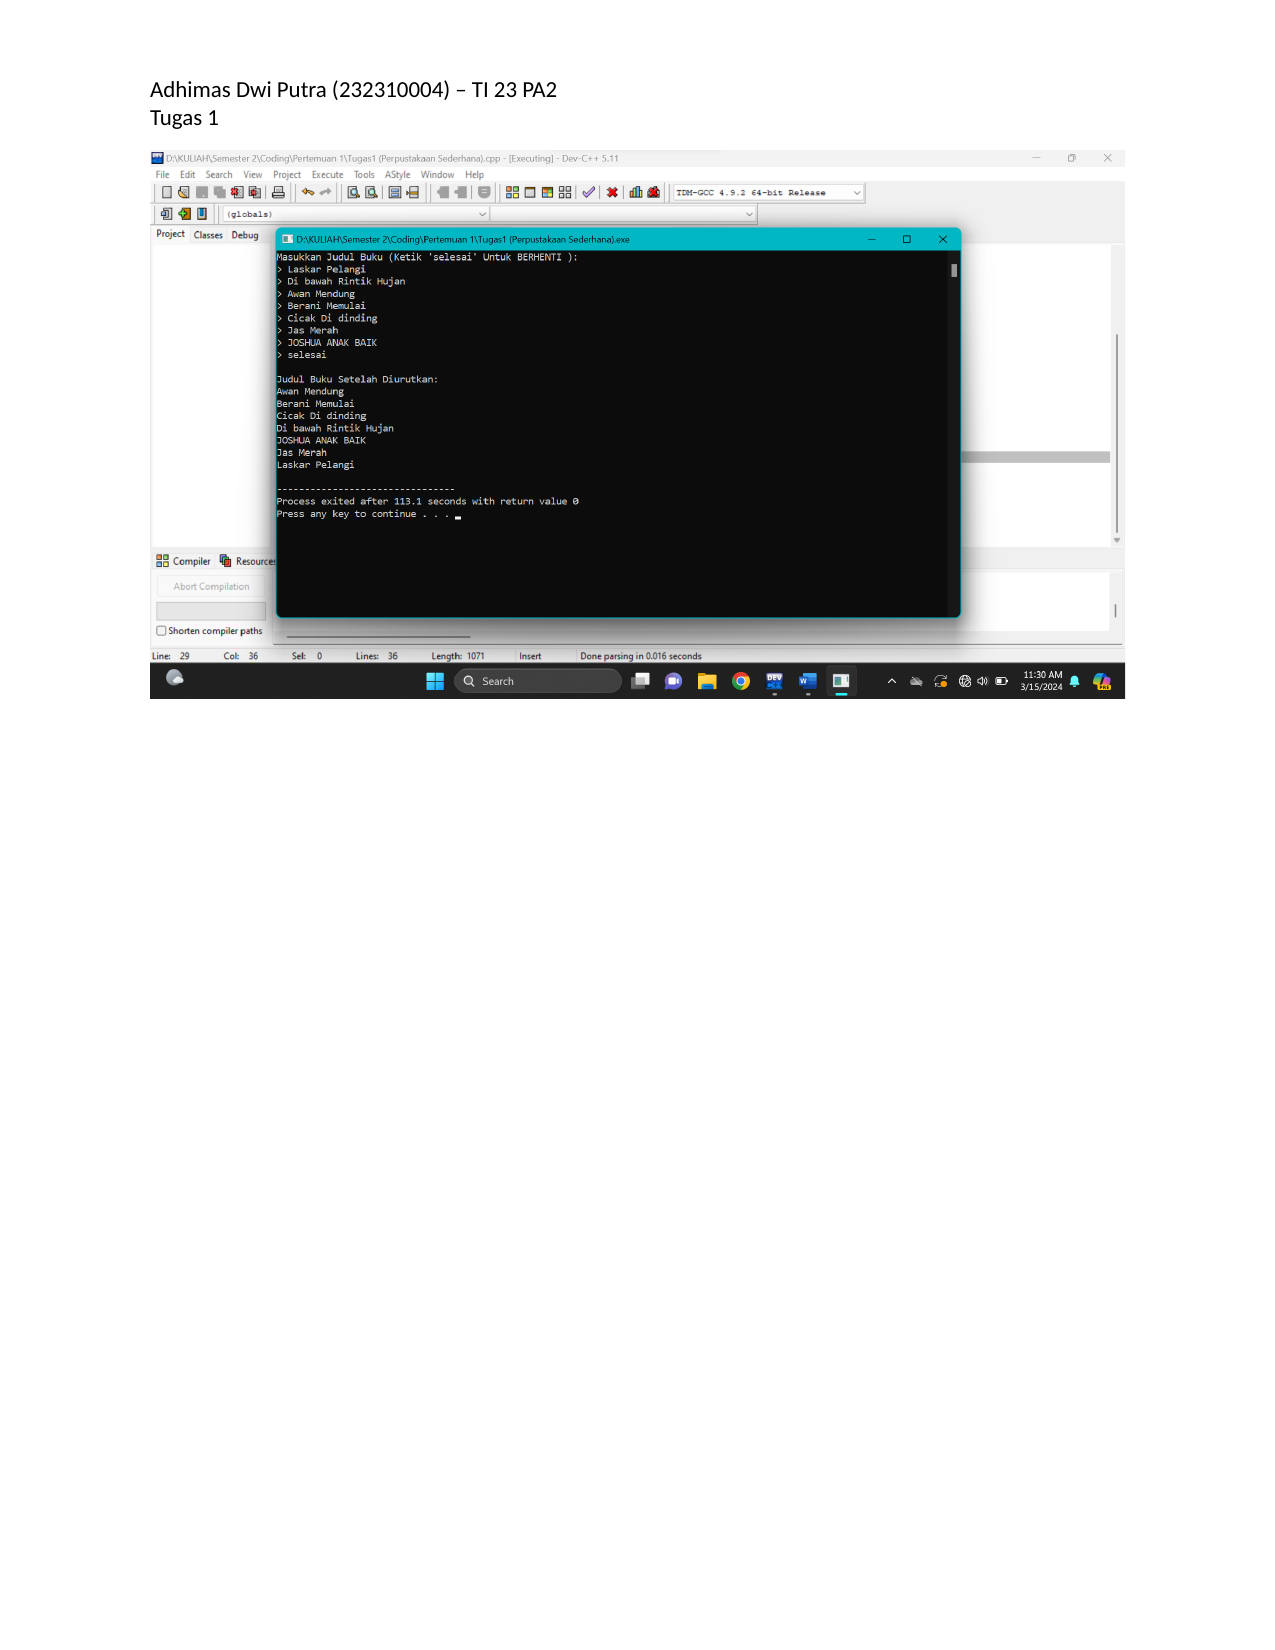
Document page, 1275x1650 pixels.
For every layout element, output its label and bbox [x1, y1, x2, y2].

picture [150, 150, 1125, 699]
